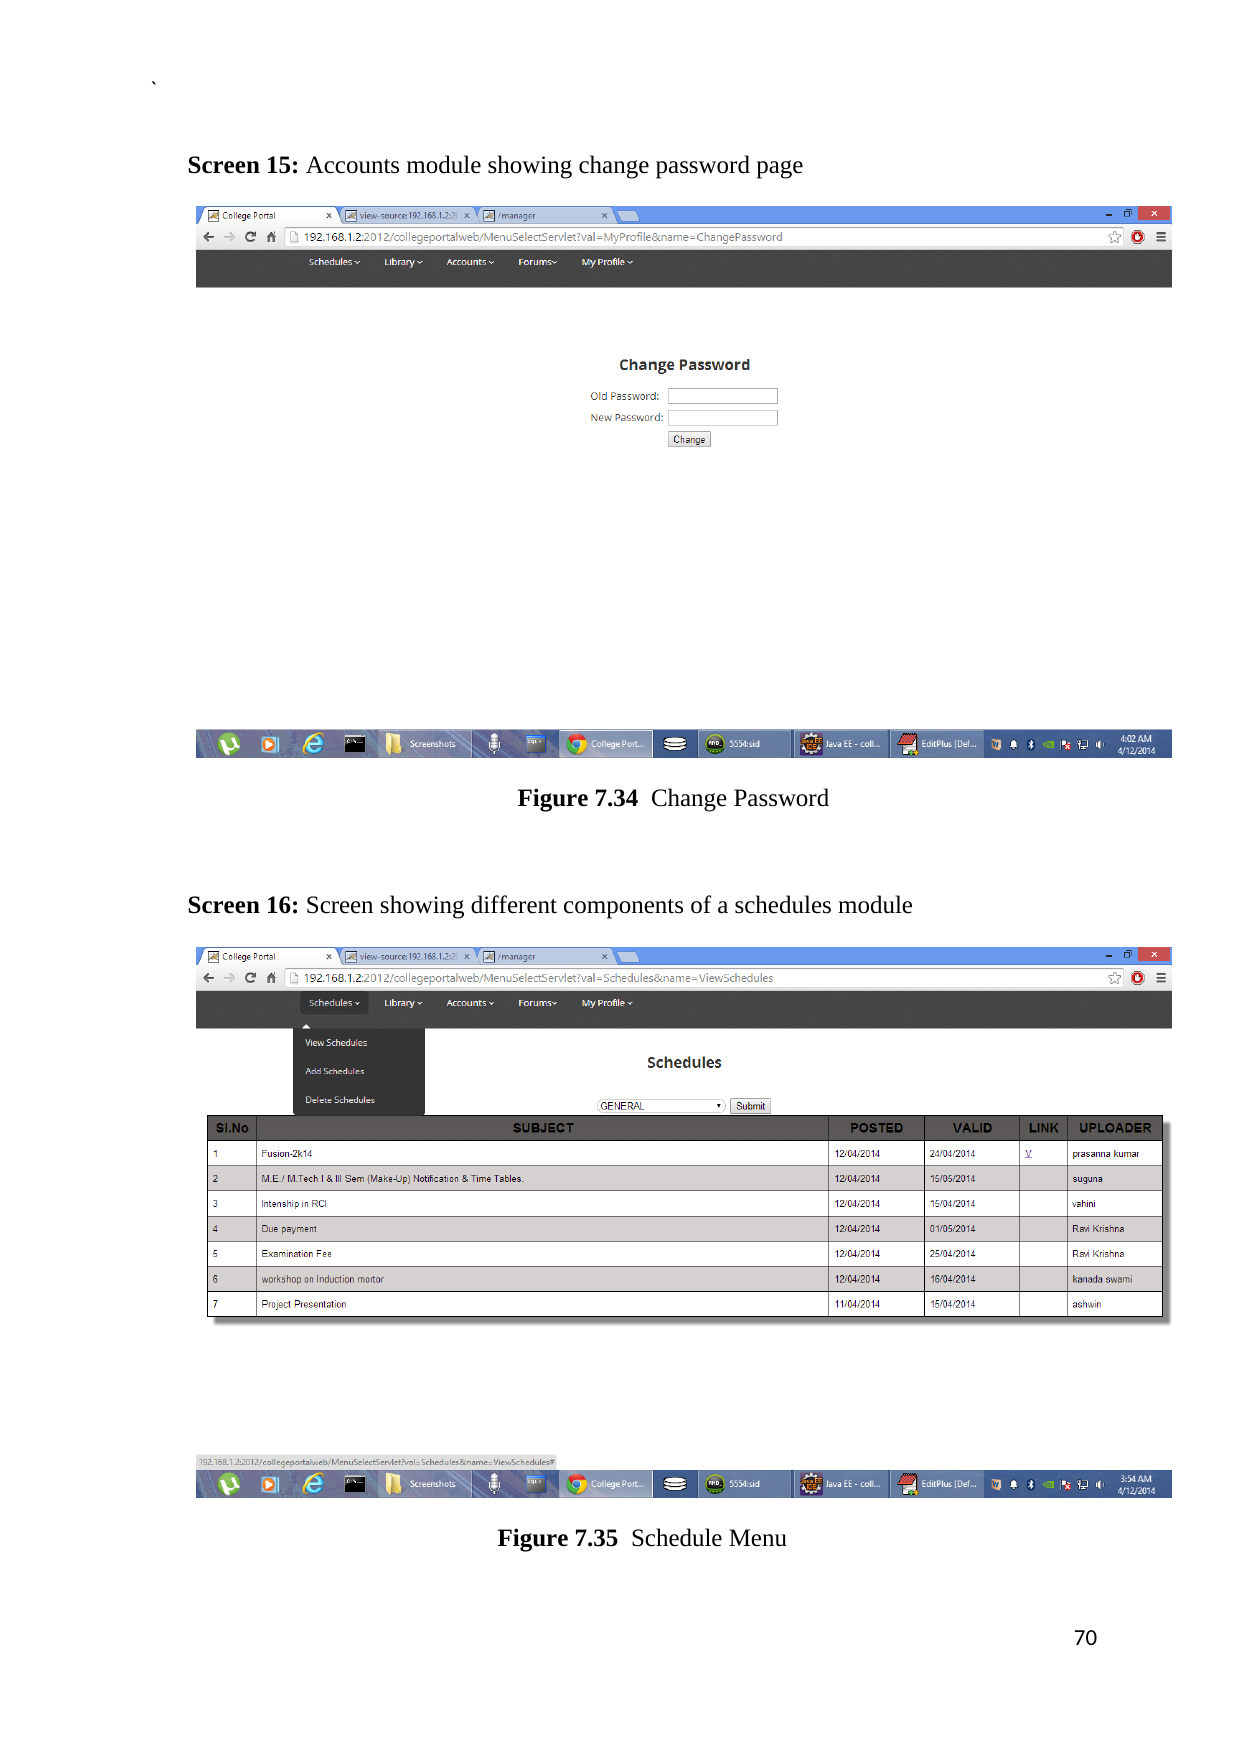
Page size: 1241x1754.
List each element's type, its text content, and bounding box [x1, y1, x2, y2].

text Figure 7.35 Schedule Menu [187, 1523, 1097, 1552]
text Screen 15: Accounts module showing change password page [187, 150, 1097, 179]
text Figure 7.34 Change Password [187, 783, 1097, 811]
picture [196, 206, 1172, 758]
text Screen 16: Screen showing different components of a schedules module [187, 890, 1097, 919]
picture [196, 947, 1172, 1498]
